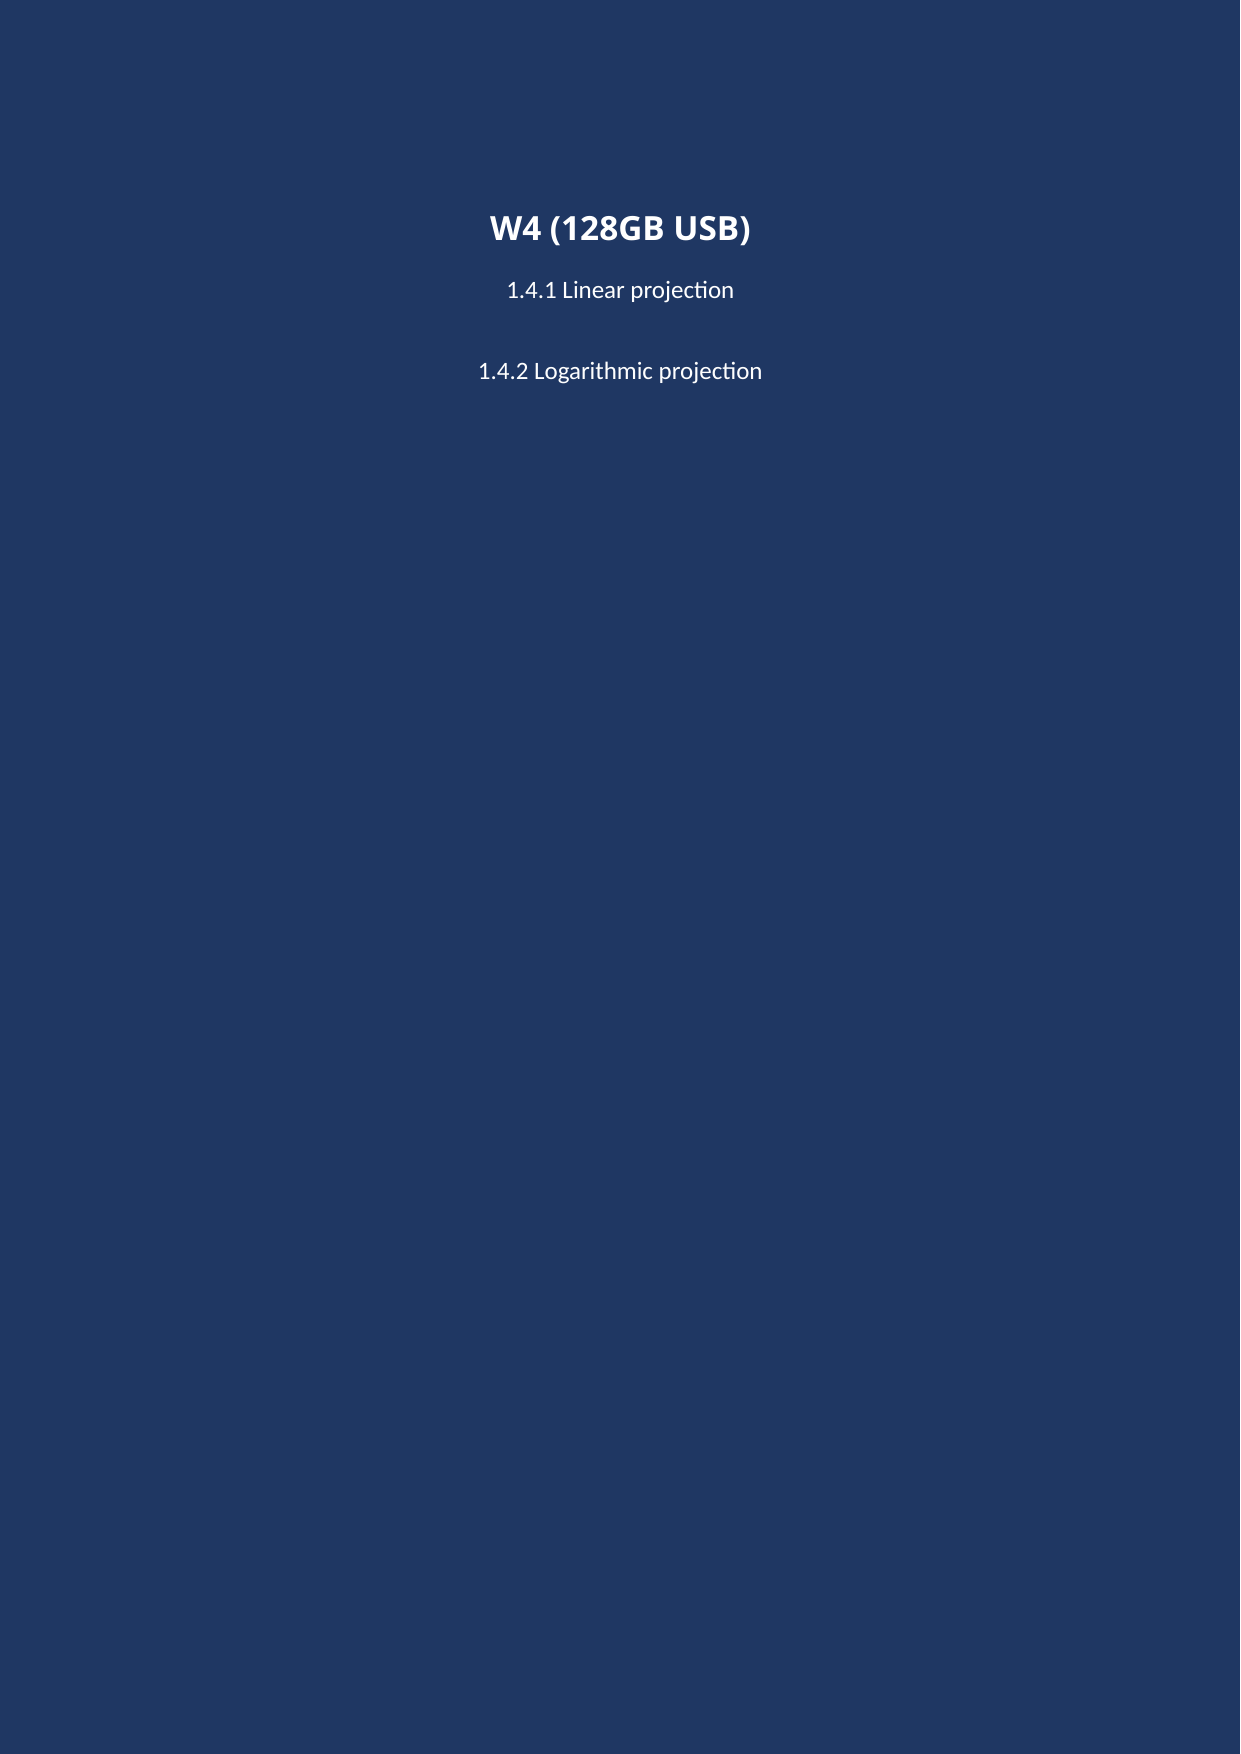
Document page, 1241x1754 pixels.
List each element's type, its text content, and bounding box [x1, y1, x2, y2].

subtitle 1.4.1 Linear projection [112, 271, 1128, 308]
subtitle 1.4.2 Logarithmic projection [112, 352, 1128, 389]
title W4 (128GB USB) [112, 189, 1128, 264]
